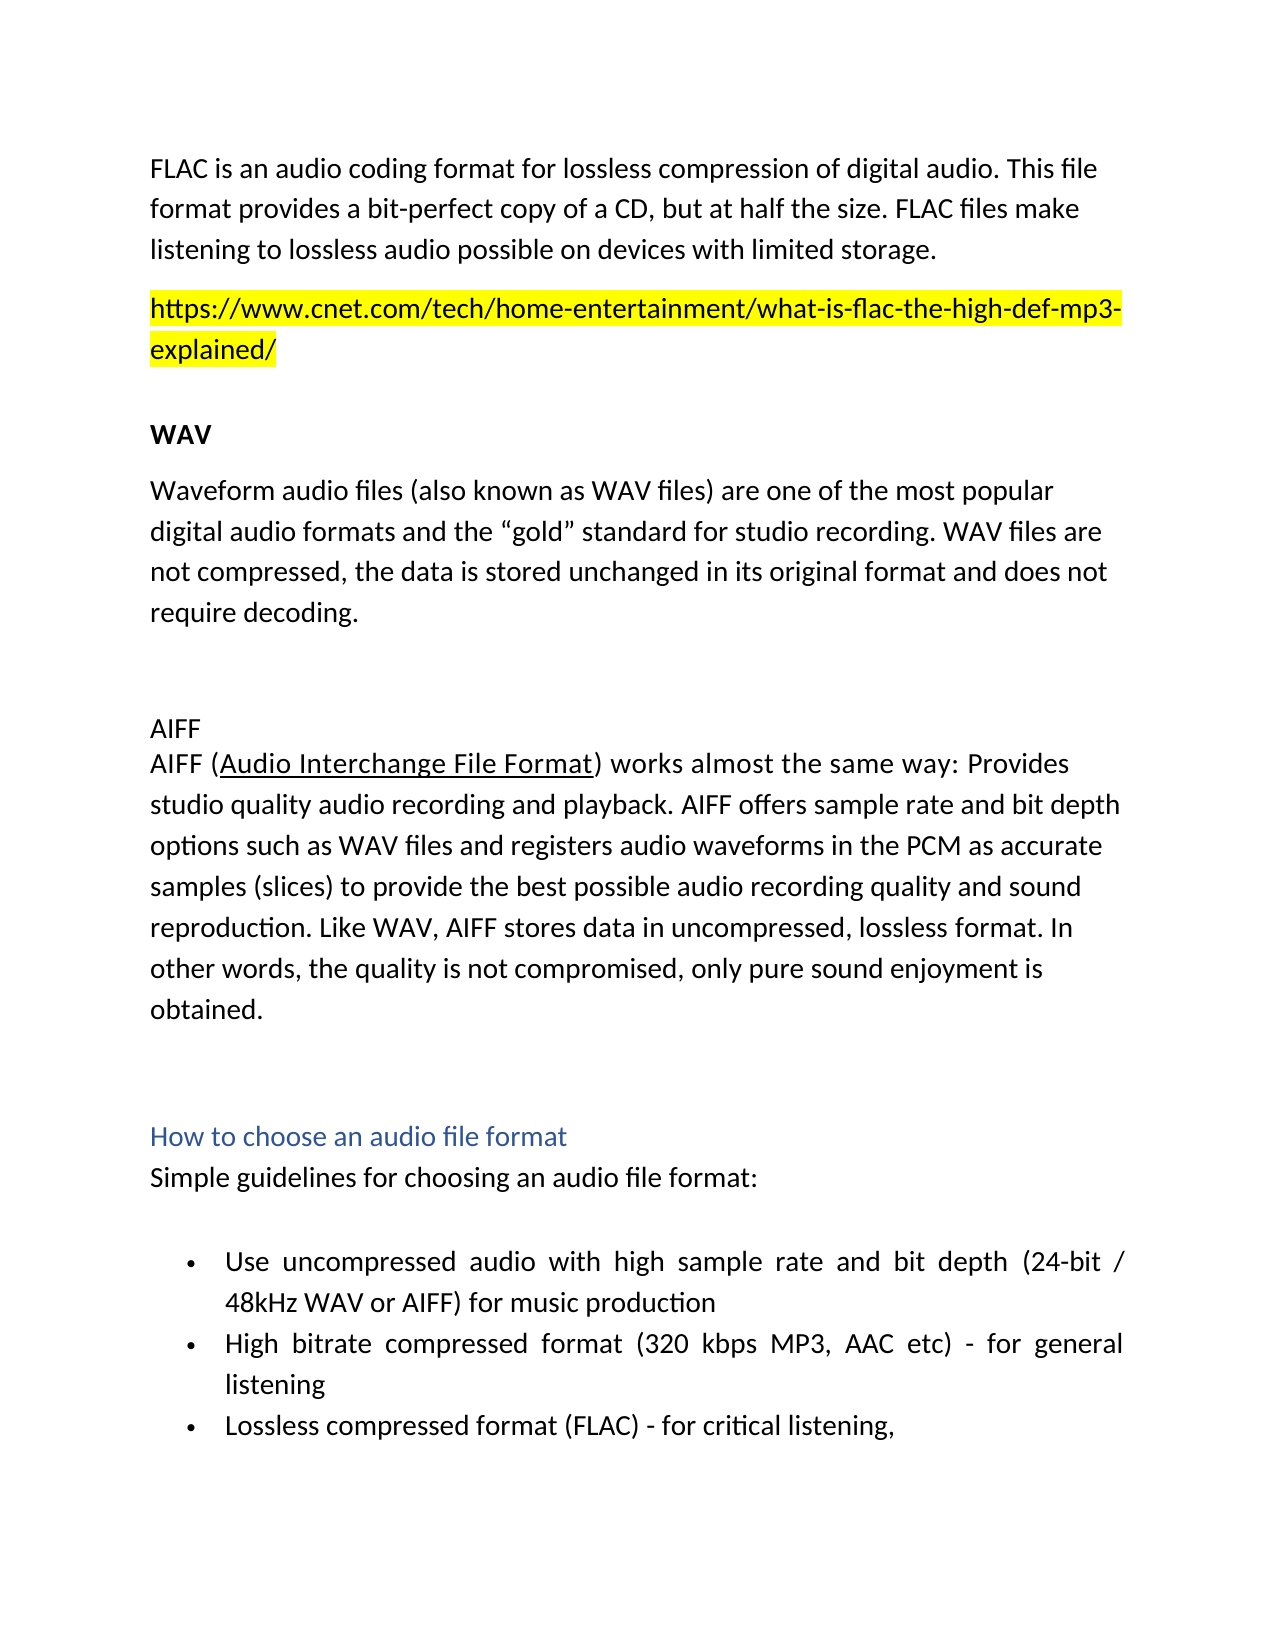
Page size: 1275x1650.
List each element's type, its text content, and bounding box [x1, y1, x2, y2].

list Use uncompressed audio with high sample rate and bit depth (24-bit / 48kHz WAV or AIFF) for music production [187, 1243, 1125, 1320]
subtitle WAV [150, 416, 1125, 452]
text FLAC is an audio coding format for lossless compression of digital audio. This file format provides a bit-perfect copy of a CD, but at half the size. FLAC files make listening to lossless audio possible on devices with limited storage. [150, 150, 1125, 267]
subtitle How to choose an audio file format [150, 1118, 1125, 1154]
text https://www.cnet.com/tech/home-entertainment/what-is-flac-the-high-def-mp3-explained/ [150, 290, 1125, 367]
list High bitrate compressed format (320 kbps MP3, AAC etc) - for general listening [187, 1325, 1125, 1402]
text Waveform audio files (also known as WAV files) are one of the most popular digital audio formats and the “gold” standard for studio recording. WAV files are not compressed, the data is stored unchanged in its original format and does not require decoding. [150, 472, 1125, 630]
text AIFF (Audio Interchange File Format) works almost the same way: Provides studio quality audio recording and playback. AIFF offers sample rate and bit depth options such as WAV files and registers audio waveforms in the PCM as accurate samples (slices) to provide the best possible audio recording quality and sound reproduction. Like WAV, AIFF stores data in uncompressed, lossless format. In other words, the quality is not compromised, only pure sound enjoyment is obtained. [150, 746, 1125, 1027]
list Lossless compressed format (FLAC) - for critical listening, [187, 1407, 1125, 1443]
text Simple guidelines for choosing an audio file format: [150, 1159, 1125, 1194]
text AIFF [150, 710, 1125, 746]
